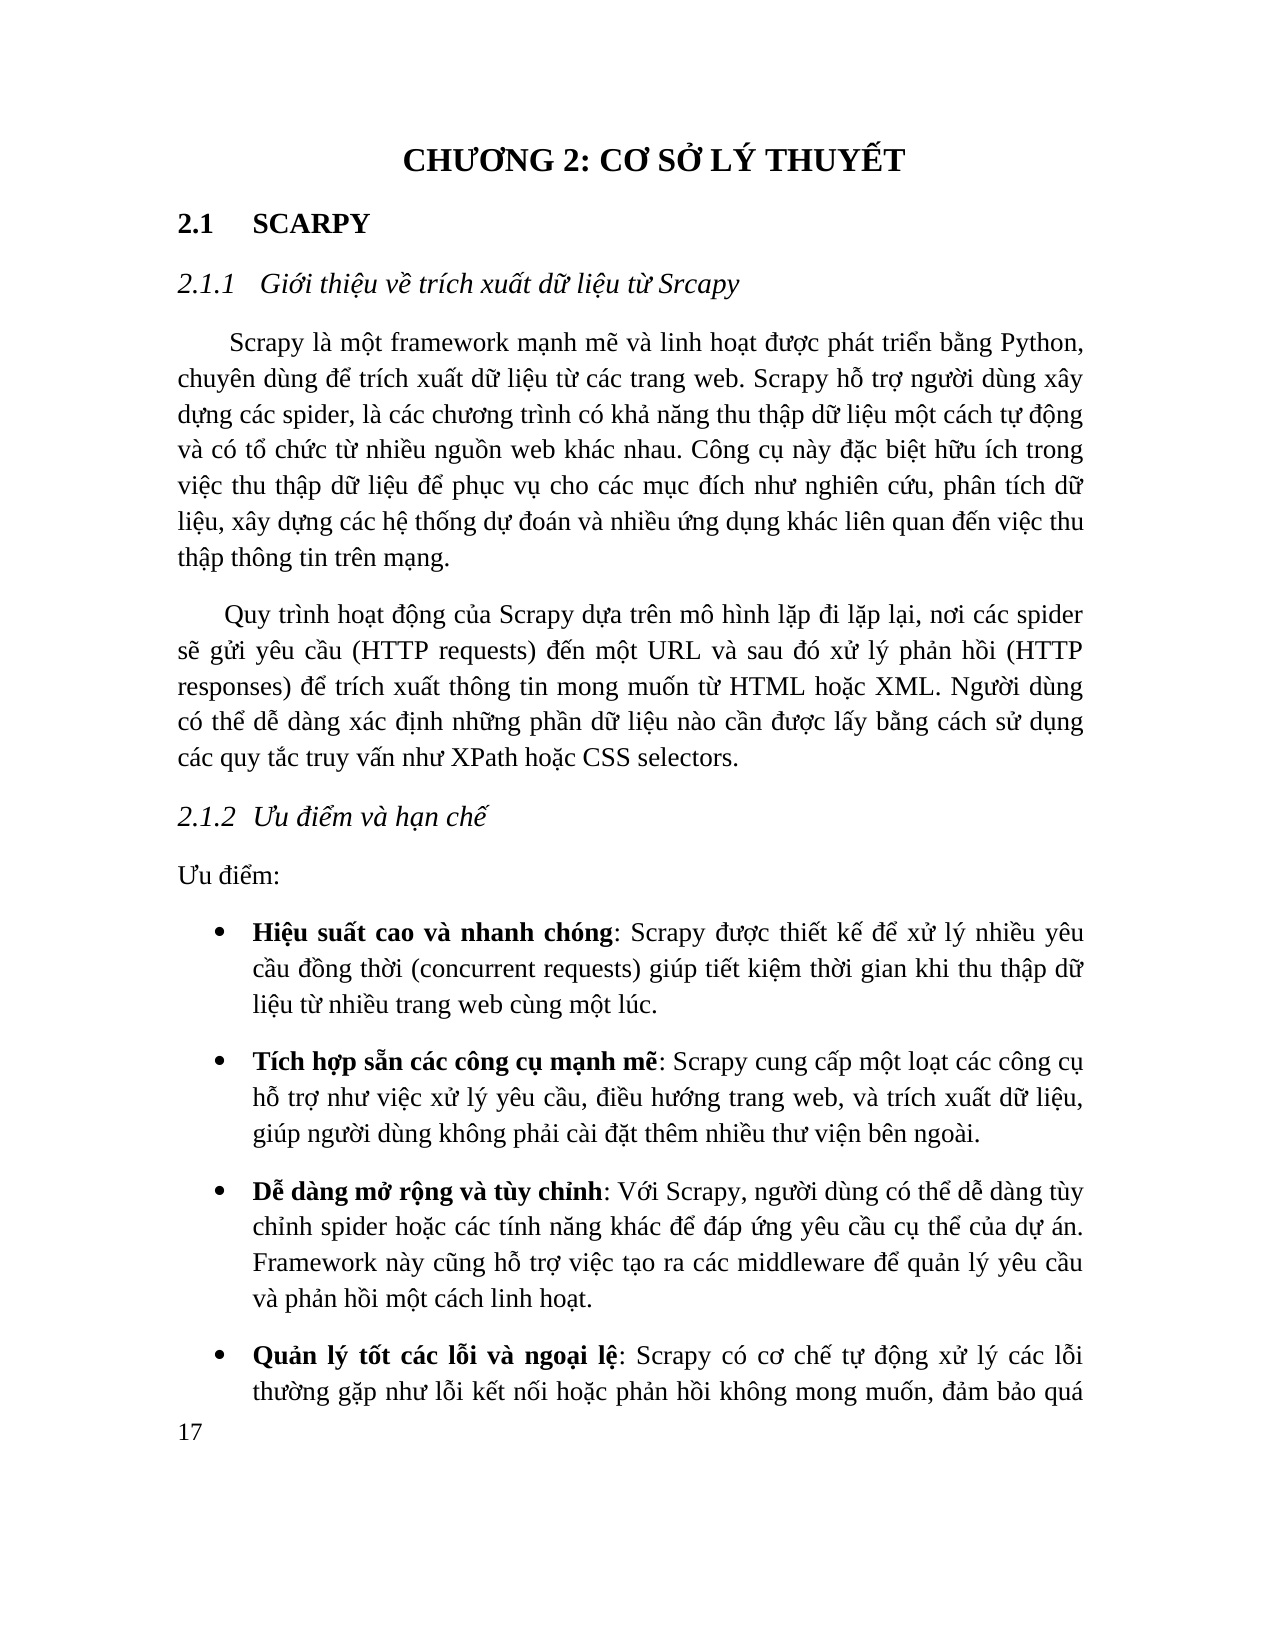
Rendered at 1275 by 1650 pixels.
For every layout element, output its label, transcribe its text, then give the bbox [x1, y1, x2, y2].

list Tích hợp sẵn các công cụ mạnh mẽ: Scrapy cung cấp một loạt các công cụ hỗ trợ như việc xử lý yêu cầu, điều hướng trang web, và trích xuất dữ liệu, giúp người dùng không phải cài đặt thêm nhiều thư viện bên ngoài. [215, 1046, 1085, 1148]
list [215, 1339, 1085, 1406]
text Quy trình hoạt động của Scrapy dựa trên mô hình lặp đi lặp lại, nơi các spider sẽ gửi yêu cầu (HTTP requests) đến một URL và sau đó xử lý phản hồi (HTTP responses) để trích xuất thông tin mong muốn từ HTML hoặc XML. Người dùng có thể dễ dàng xác định những phần dữ liệu nào cần được lấy bằng cách sử dụng các quy tắc truy vấn như XPath hoặc CSS selectors. [177, 598, 1085, 772]
text Ưu điểm: [177, 859, 1085, 890]
text Scrapy là một framework mạnh mẽ và linh hoạt được phát triển bằng Python, chuyên dùng để trích xuất dữ liệu từ các trang web. Scrapy hỗ trợ người dùng xây dựng các spider, là các chương trình có khả năng thu thập dữ liệu một cách tự động và có tổ chức từ nhiều nguồn web khác nhau. Công cụ này đặc biệt hữu ích trong việc thu thập dữ liệu để phục vụ cho các mục đích như nghiên cứu, phân tích dữ liệu, xây dựng các hệ thống dự đoán và nhiều ứng dụng khác liên quan đến việc thu thập thông tin trên mạng. [177, 326, 1085, 572]
list SCARPY [177, 206, 1085, 239]
list Giới thiệu về trích xuất dữ liệu từ Srcapy [177, 266, 1085, 299]
list Ưu điểm và hạn chế [177, 799, 1085, 832]
list Hiệu suất cao và nhanh chóng: Scrapy được thiết kế để xử lý nhiều yêu cầu đồng thời (concurrent requests) giúp tiết kiệm thời gian khi thu thập dữ liệu từ nhiều trang web cùng một lúc. [215, 916, 1085, 1019]
list Dễ dàng mở rộng và tùy chỉnh: Với Scrapy, người dùng có thể dễ dàng tùy chỉnh spider hoặc các tính năng khác để đáp ứng yêu cầu cụ thể của dự án. Framework này cũng hỗ trợ việc tạo ra các middleware để quản lý yêu cầu và phản hồi một cách linh hoạt. [215, 1174, 1085, 1313]
text CHƯƠNG 2: CƠ SỞ LÝ THUYẾT [327, 140, 1085, 178]
